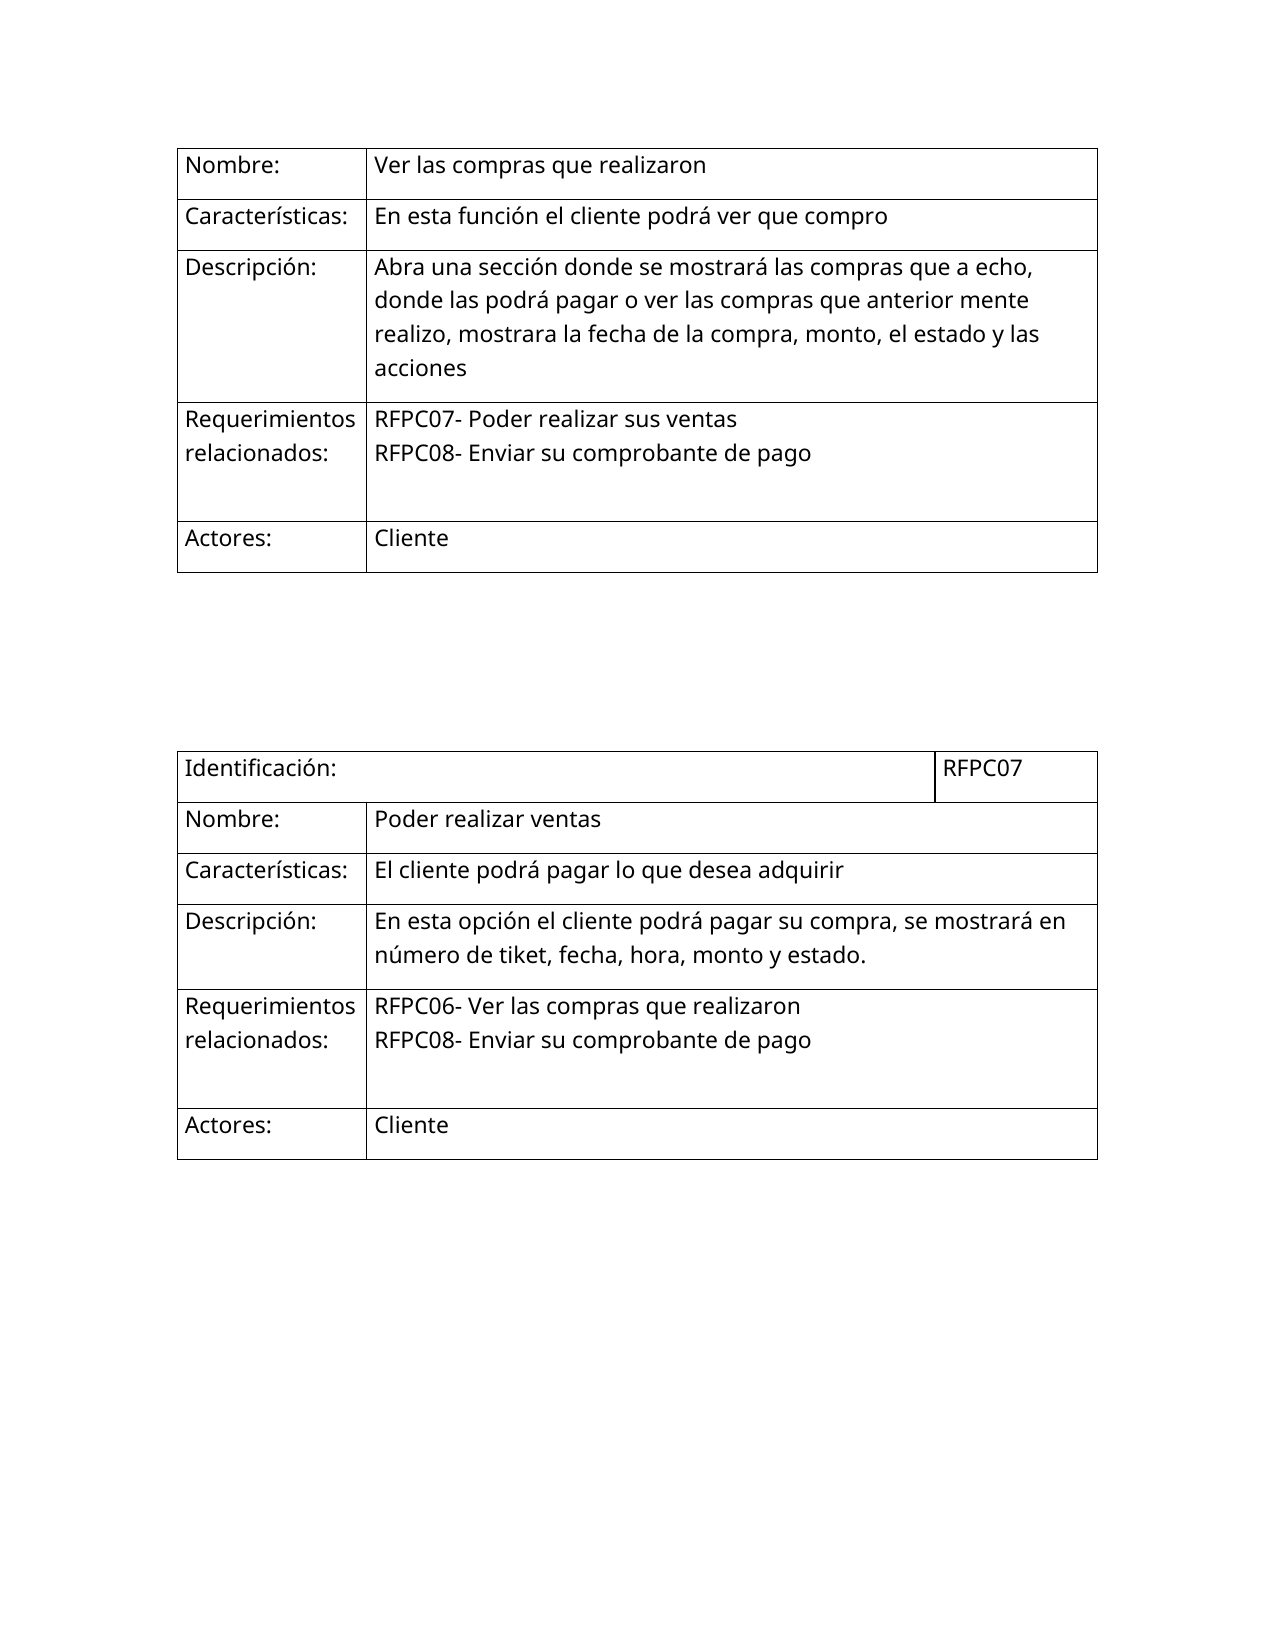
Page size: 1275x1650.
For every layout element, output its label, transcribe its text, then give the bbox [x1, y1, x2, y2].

table_cell Abra una sección donde se mostrará las compras que a echo, donde las podrá pagar o ver las compras que anterior mente realizo, mostrara la fecha de la compra, monto, el estado y las acciones [367, 251, 1097, 402]
table_cell Nombre: [178, 803, 366, 853]
table_cell Nombre: [178, 149, 366, 199]
table_cell En esta función el cliente podrá ver que compro [367, 200, 1097, 250]
table_cell RFPC06- Ver las compras que realizaron RFPC08- Enviar su comprobante de pago [367, 990, 1097, 1107]
table_cell Descripción: [178, 251, 366, 402]
table_cell Descripción: [178, 905, 366, 989]
table_cell Características: [178, 854, 366, 904]
table_cell Características: [178, 200, 366, 250]
table_cell Poder realizar ventas [367, 803, 1097, 853]
table_cell Requerimientos relacionados: [178, 990, 366, 1107]
table_cell Actores: [178, 522, 366, 572]
table_cell El cliente podrá pagar lo que desea adquirir [367, 854, 1097, 904]
table_cell Ver las compras que realizaron [367, 149, 1097, 199]
table_cell Cliente [367, 522, 1097, 572]
table_cell RFPC07- Poder realizar sus ventas RFPC08- Enviar su comprobante de pago [367, 403, 1097, 521]
table_cell Actores: [178, 1109, 366, 1158]
table_cell En esta opción el cliente podrá pagar su compra, se mostrará en número de tiket, fecha, hora, monto y estado. [367, 905, 1097, 989]
table_cell Cliente [367, 1109, 1097, 1158]
table_header Identificación: [178, 752, 934, 802]
table_cell Requerimientos relacionados: [178, 403, 366, 521]
table_header RFPC07 [936, 752, 1097, 802]
